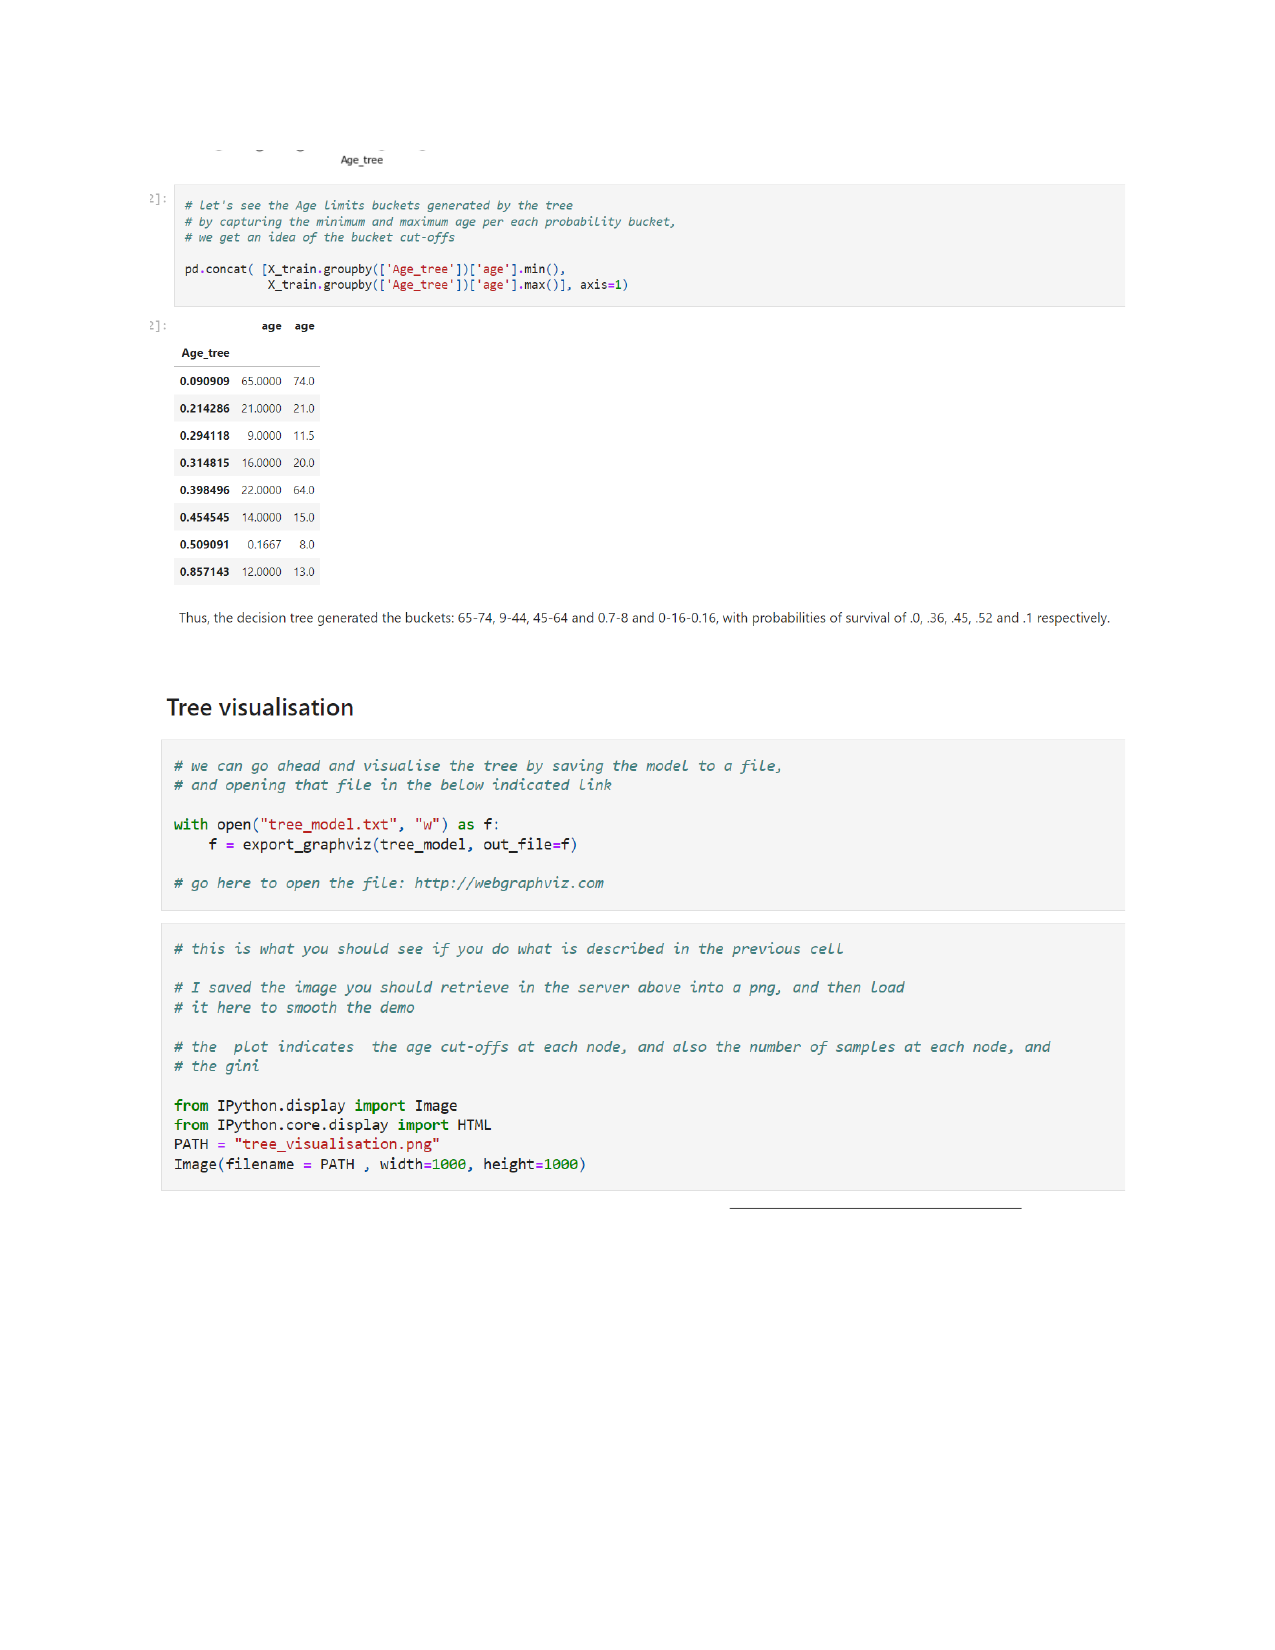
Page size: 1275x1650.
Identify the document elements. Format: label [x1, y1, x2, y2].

picture [150, 150, 1125, 641]
picture [150, 658, 1125, 1209]
